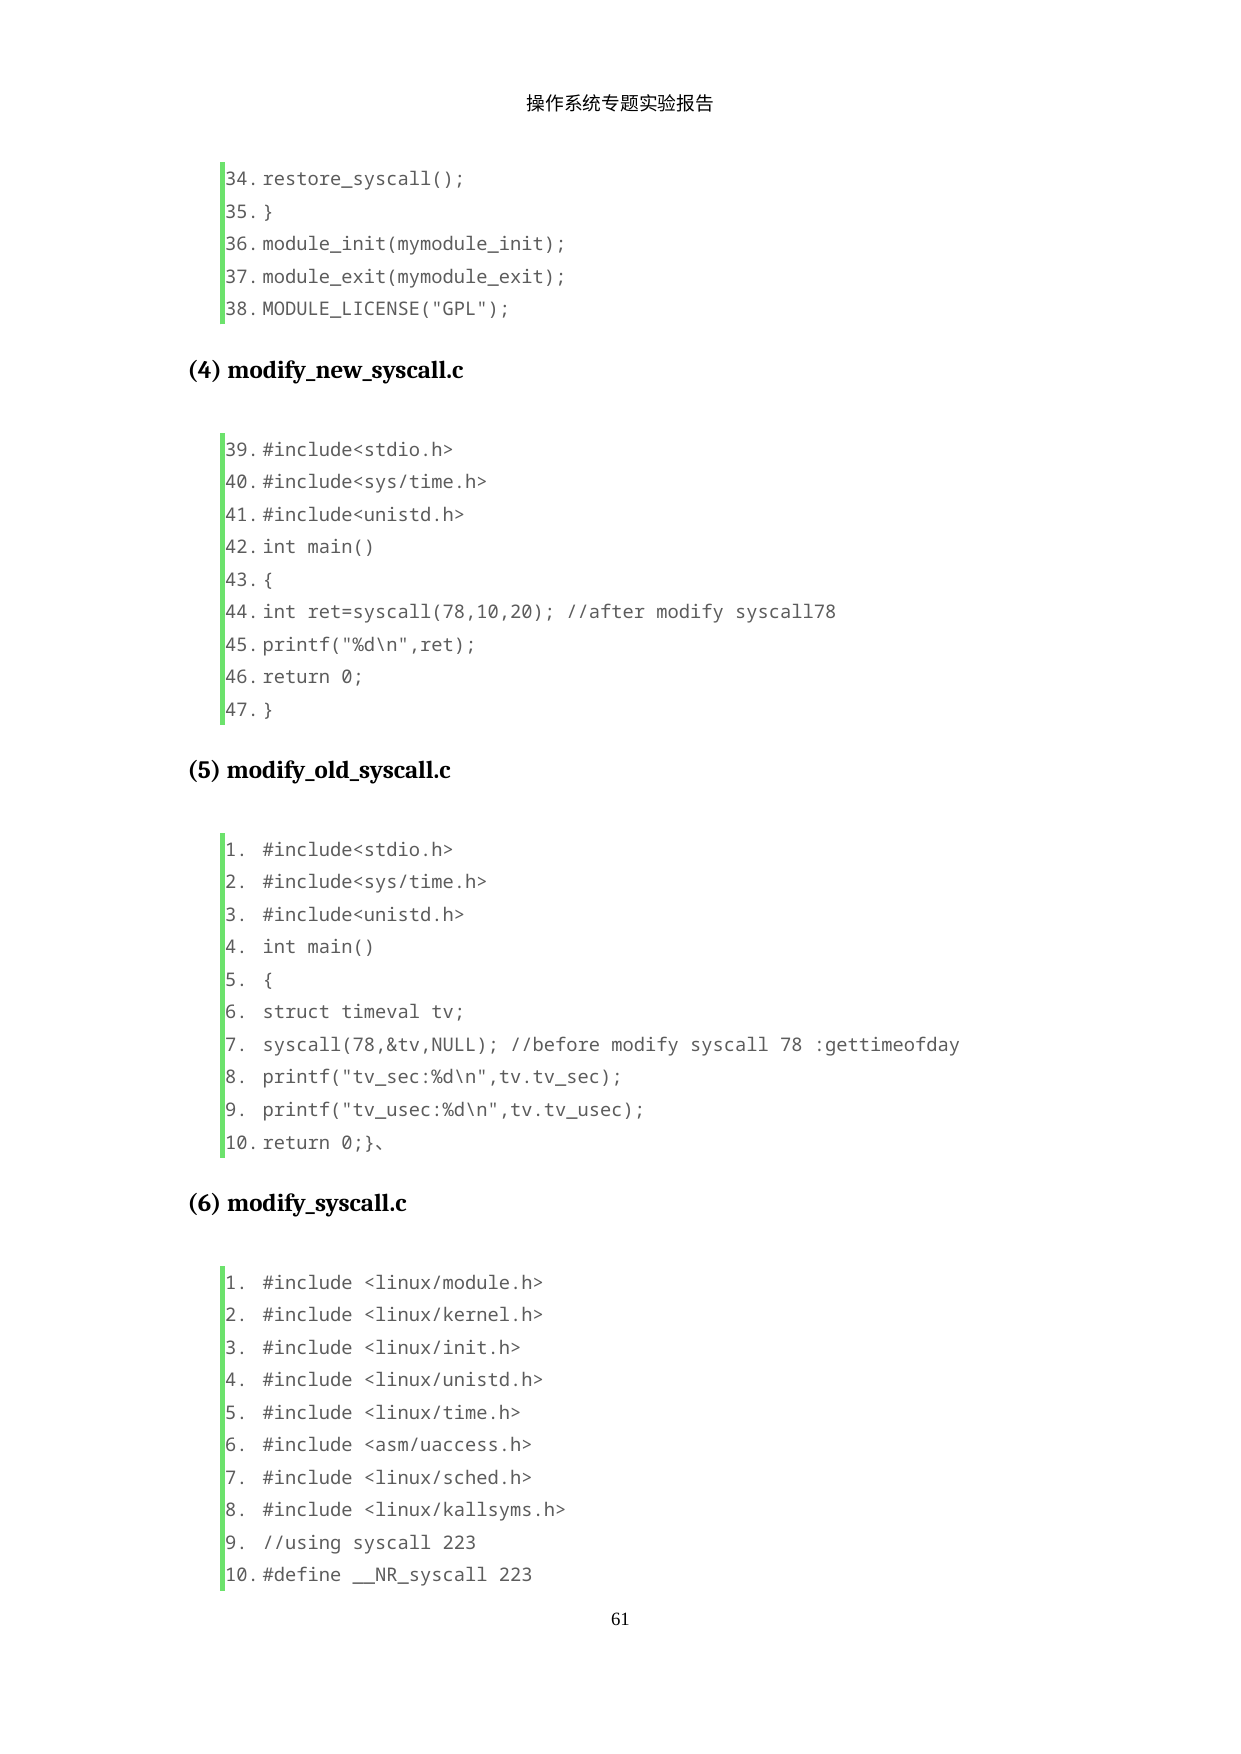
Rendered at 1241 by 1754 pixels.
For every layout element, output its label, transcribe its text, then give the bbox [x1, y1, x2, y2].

list printf("tv_usec:%d\n",tv.tv_usec); [225, 1093, 1053, 1125]
list module_init(mymodule_init); [225, 227, 1053, 259]
list #include <linux/module.h> [225, 1266, 1053, 1298]
list module_exit(mymodule_exit); [225, 259, 1053, 292]
list return 0; [225, 660, 1053, 692]
list #include<unistd.h> [225, 497, 1053, 530]
subtitle (6) modify_syscall.c [187, 1187, 1053, 1219]
subtitle (5) modify_old_syscall.c [187, 754, 1053, 787]
list restore_syscall(); [225, 162, 1053, 194]
list //using syscall 223 [225, 1526, 1053, 1558]
list { [225, 963, 1053, 995]
list #include<sys/time.h> [225, 465, 1053, 497]
list #include<unistd.h> [225, 898, 1053, 930]
subtitle (4) modify_new_syscall.c [187, 354, 1053, 386]
list #include <linux/kallsyms.h> [225, 1493, 1053, 1526]
list #include<sys/time.h> [225, 865, 1053, 898]
list struct timeval tv; [225, 995, 1053, 1028]
list int ret=syscall(78,10,20); //after modify syscall78 [225, 595, 1053, 627]
list #include <linux/time.h> [225, 1396, 1053, 1428]
list return 0;}、 [225, 1125, 1053, 1158]
list int main() [225, 530, 1053, 562]
list MODULE_LICENSE("GPL"); [225, 292, 1053, 324]
list #include <linux/kernel.h> [225, 1298, 1053, 1331]
list #include <linux/init.h> [225, 1331, 1053, 1363]
list printf("tv_sec:%d\n",tv.tv_sec); [225, 1060, 1053, 1093]
list #include <linux/unistd.h> [225, 1363, 1053, 1396]
list #define __NR_syscall 223 [225, 1558, 1053, 1591]
list printf("%d\n",ret); [225, 627, 1053, 660]
list int main() [225, 930, 1053, 963]
list #include <asm/uaccess.h> [225, 1428, 1053, 1461]
list #include <linux/sched.h> [225, 1461, 1053, 1493]
list } [225, 194, 1053, 227]
list #include<stdio.h> [220, 432, 1053, 465]
list syscall(78,&tv,NULL); //before modify syscall 78 :gettimeofday [225, 1028, 1053, 1060]
list { [225, 562, 1053, 595]
list #include<stdio.h> [225, 833, 1053, 865]
list } [225, 692, 1053, 725]
